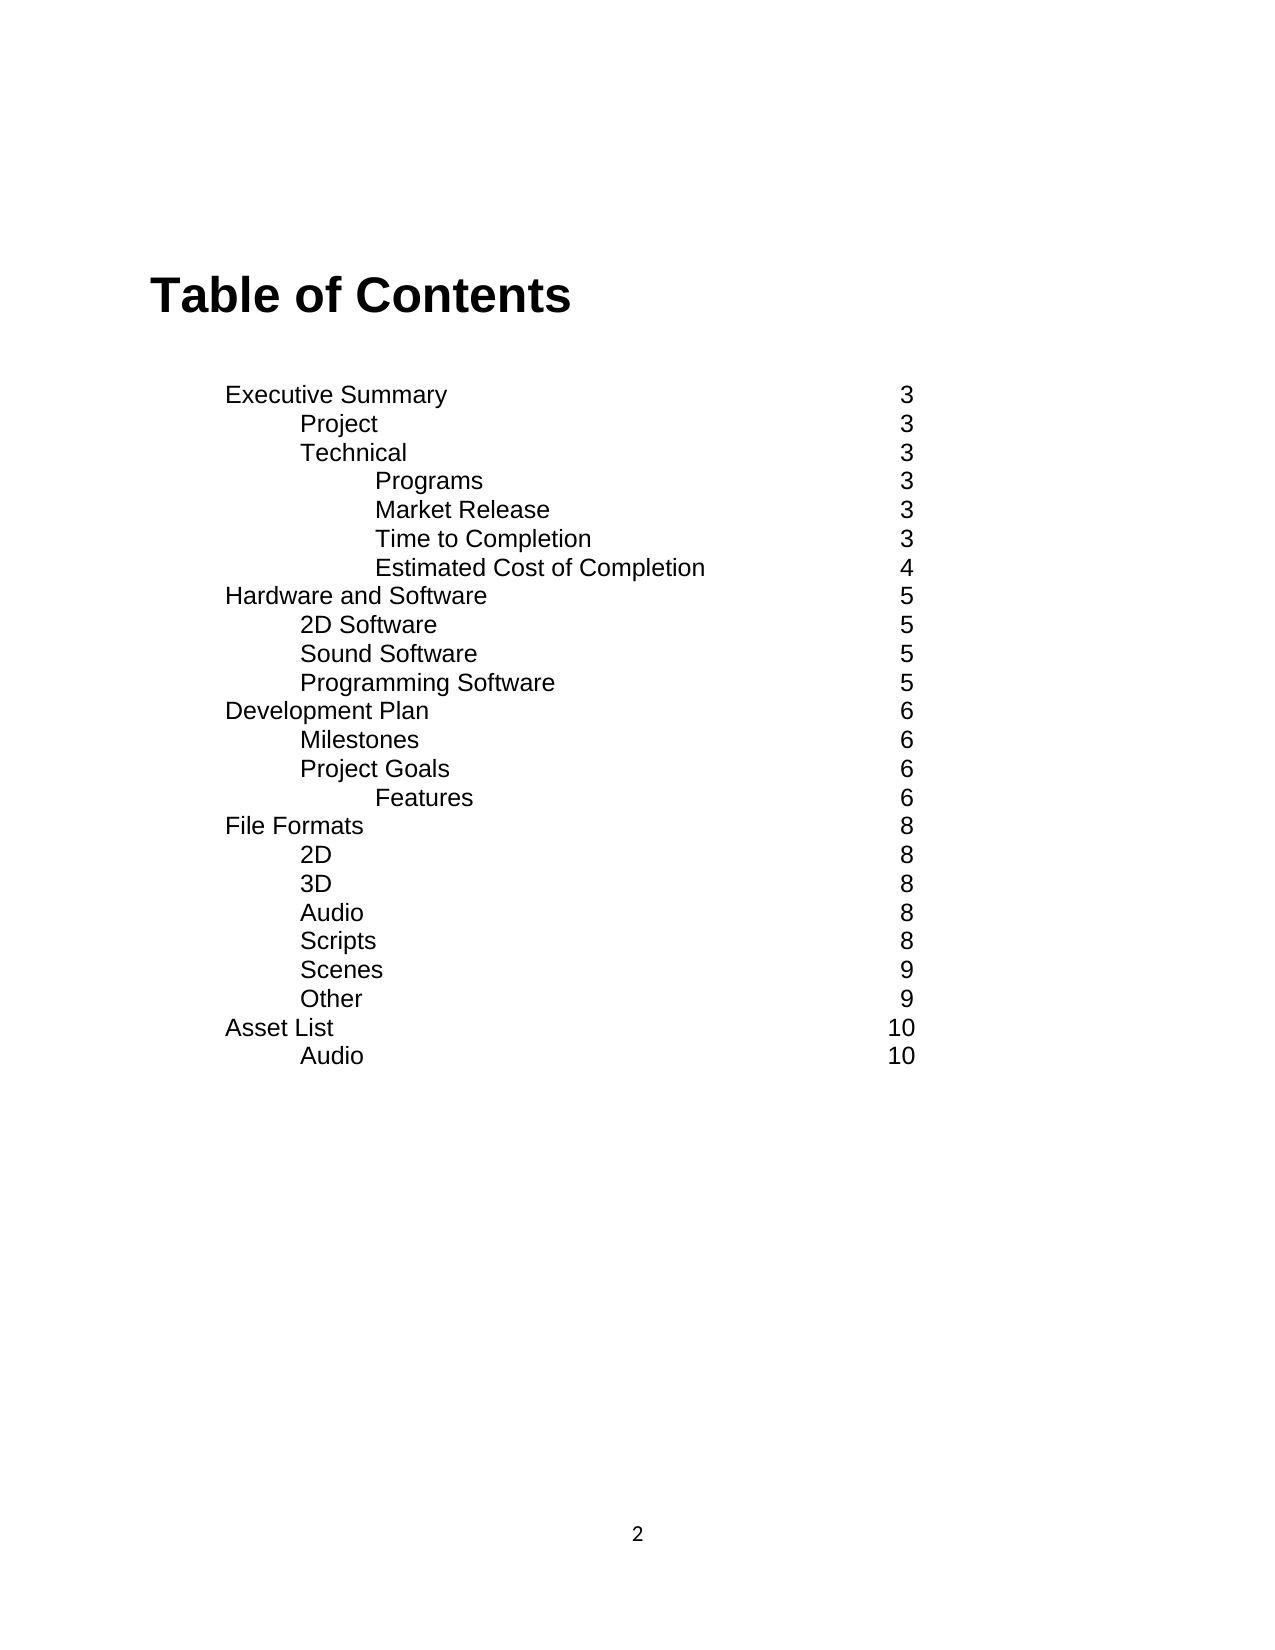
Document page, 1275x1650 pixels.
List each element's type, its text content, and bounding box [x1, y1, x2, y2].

text Executive Summary 3 [225, 380, 1125, 409]
text Table of Contents [150, 265, 1125, 322]
text Estimated Cost of Completion 4 [375, 552, 1125, 581]
text File Formats 8 [225, 811, 1125, 840]
text 2D 8 [300, 840, 1125, 869]
text Scripts 8 [300, 926, 1125, 955]
text Sound Software 5 [300, 639, 1125, 667]
text Project 3 [300, 409, 1125, 437]
text Features 6 [375, 782, 1125, 811]
text Project Goals 6 [300, 754, 1125, 782]
text Technical 3 [300, 437, 1125, 466]
text Asset List 10 [225, 1012, 1125, 1041]
text Milestones 6 [300, 725, 1125, 754]
text Hardware and Software 5 [225, 581, 1125, 610]
text Programming Software 5 [300, 667, 1125, 696]
text 2D Software 5 [300, 610, 1125, 639]
text Programs 3 [375, 466, 1125, 495]
text Market Release 3 [375, 495, 1125, 524]
text Scenes 9 [300, 955, 1125, 984]
text Audio 10 [225, 1041, 1125, 1070]
text 3D 8 [300, 869, 1125, 897]
text Other 9 [300, 984, 1125, 1012]
text Time to Completion 3 [375, 524, 1125, 552]
text Audio 8 [300, 897, 1125, 926]
text Development Plan 6 [225, 696, 1125, 725]
